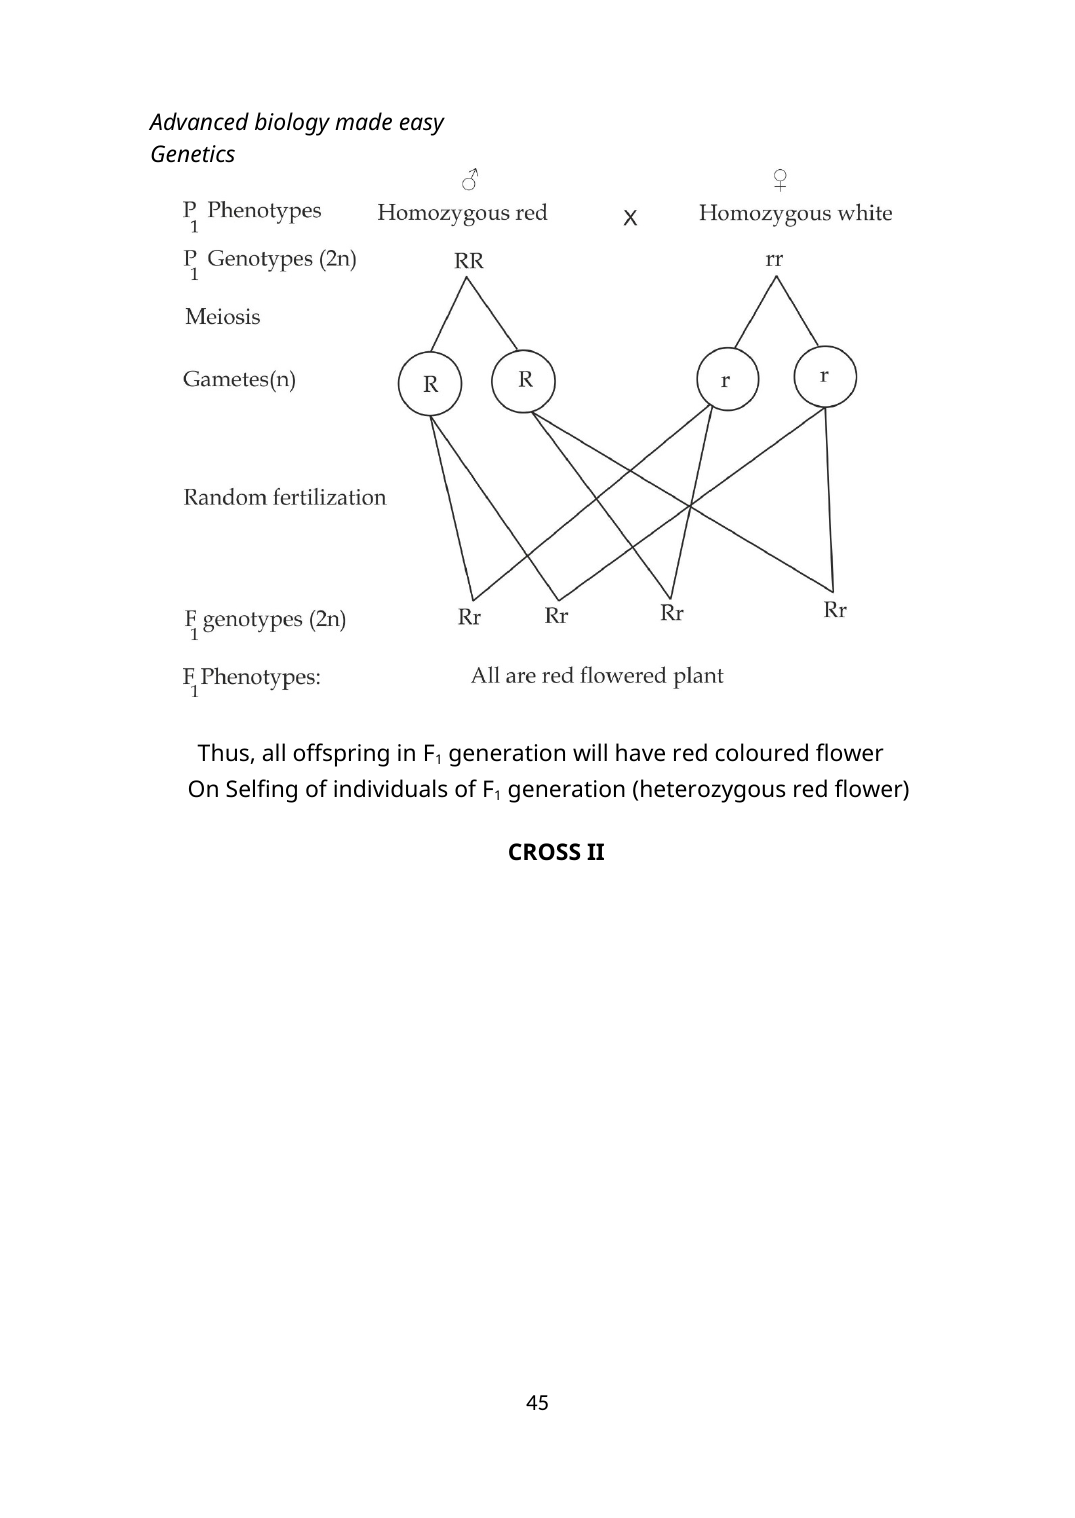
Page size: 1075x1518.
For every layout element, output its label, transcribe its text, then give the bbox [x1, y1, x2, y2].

list On Selfing of individuals of F1 generation (heterozygous red flower) [187, 773, 925, 804]
list CROSS II [187, 835, 925, 867]
text Thus, all offspring in F1 generation will have red coloured flower [150, 737, 925, 768]
picture [183, 168, 892, 697]
